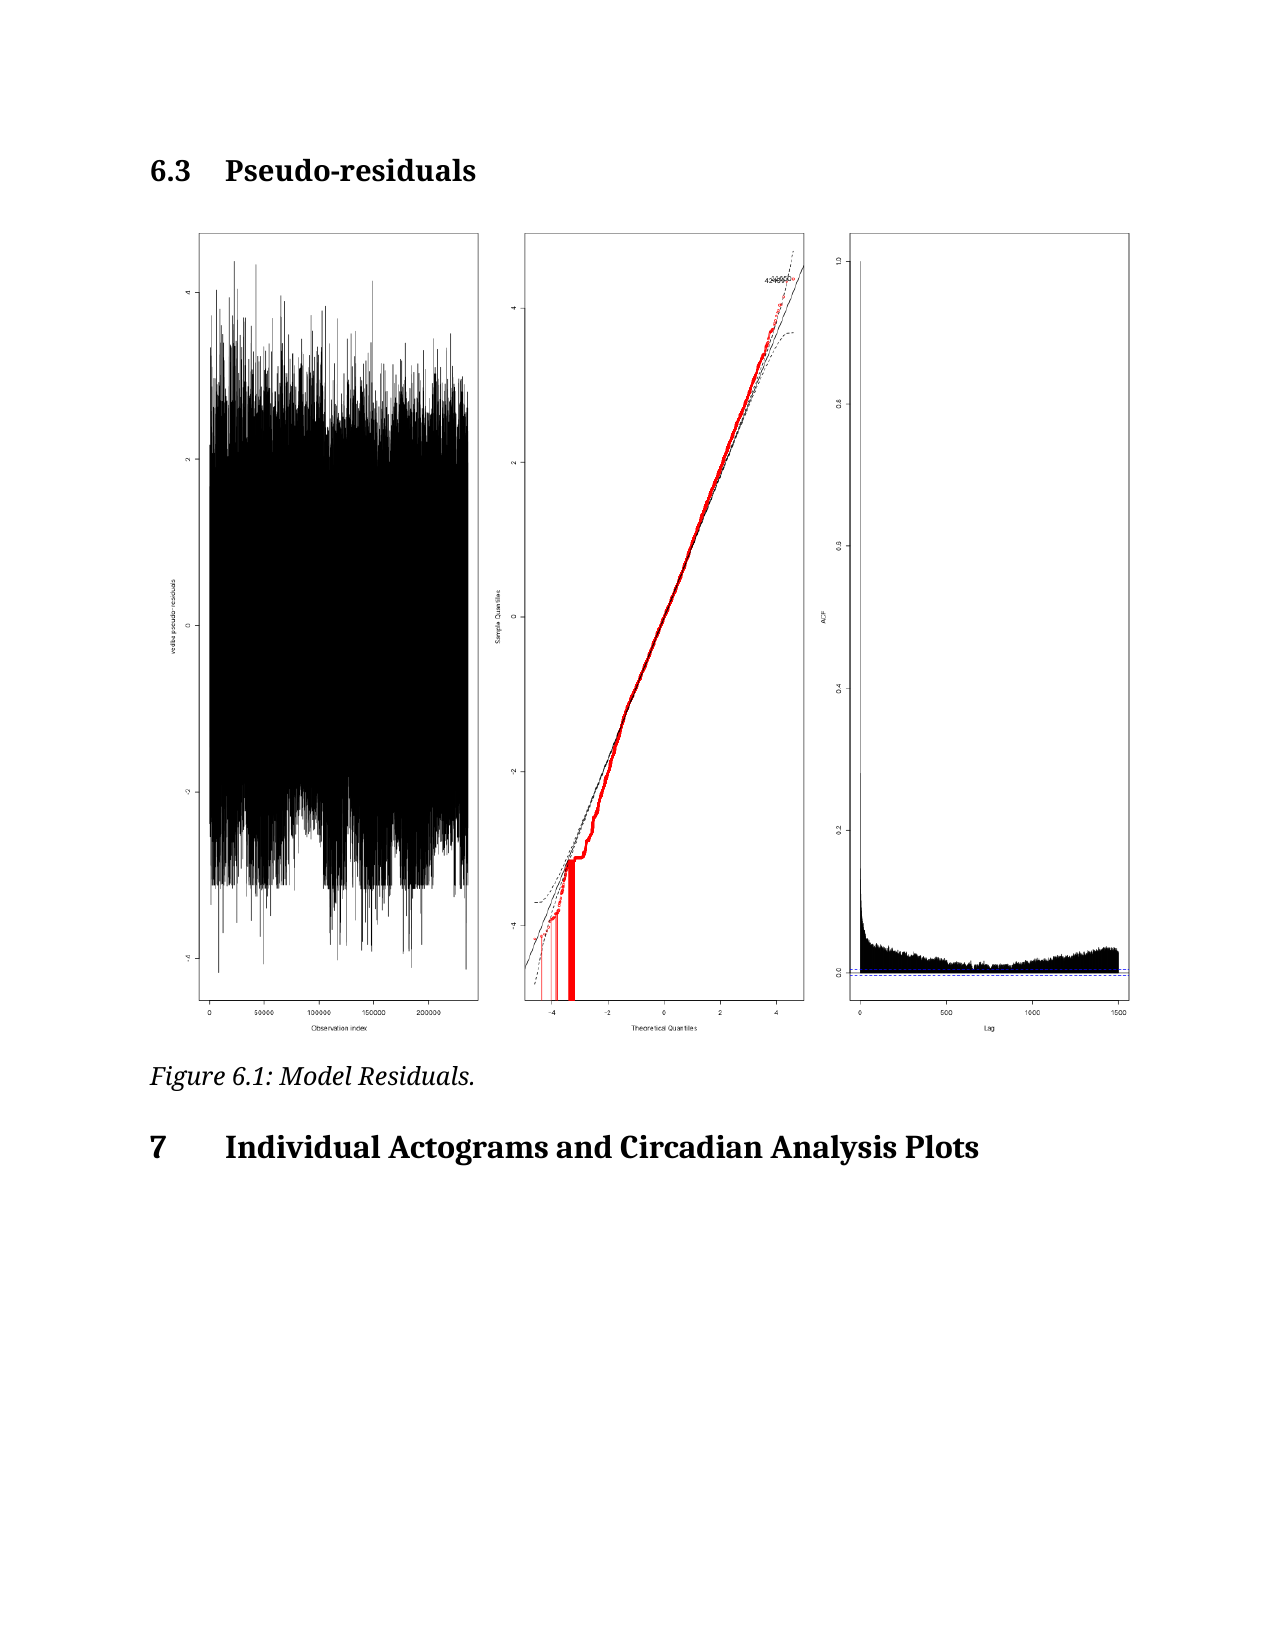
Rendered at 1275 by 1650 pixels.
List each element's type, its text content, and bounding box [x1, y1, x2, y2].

picture [168, 225, 1144, 1039]
subtitle 6.3 Pseudo-residuals [150, 150, 1125, 190]
text Figure 6.1: Model Residuals. [150, 1059, 1125, 1093]
subtitle 7 Individual Actograms and Circadian Analysis Plots [150, 1128, 1125, 1167]
